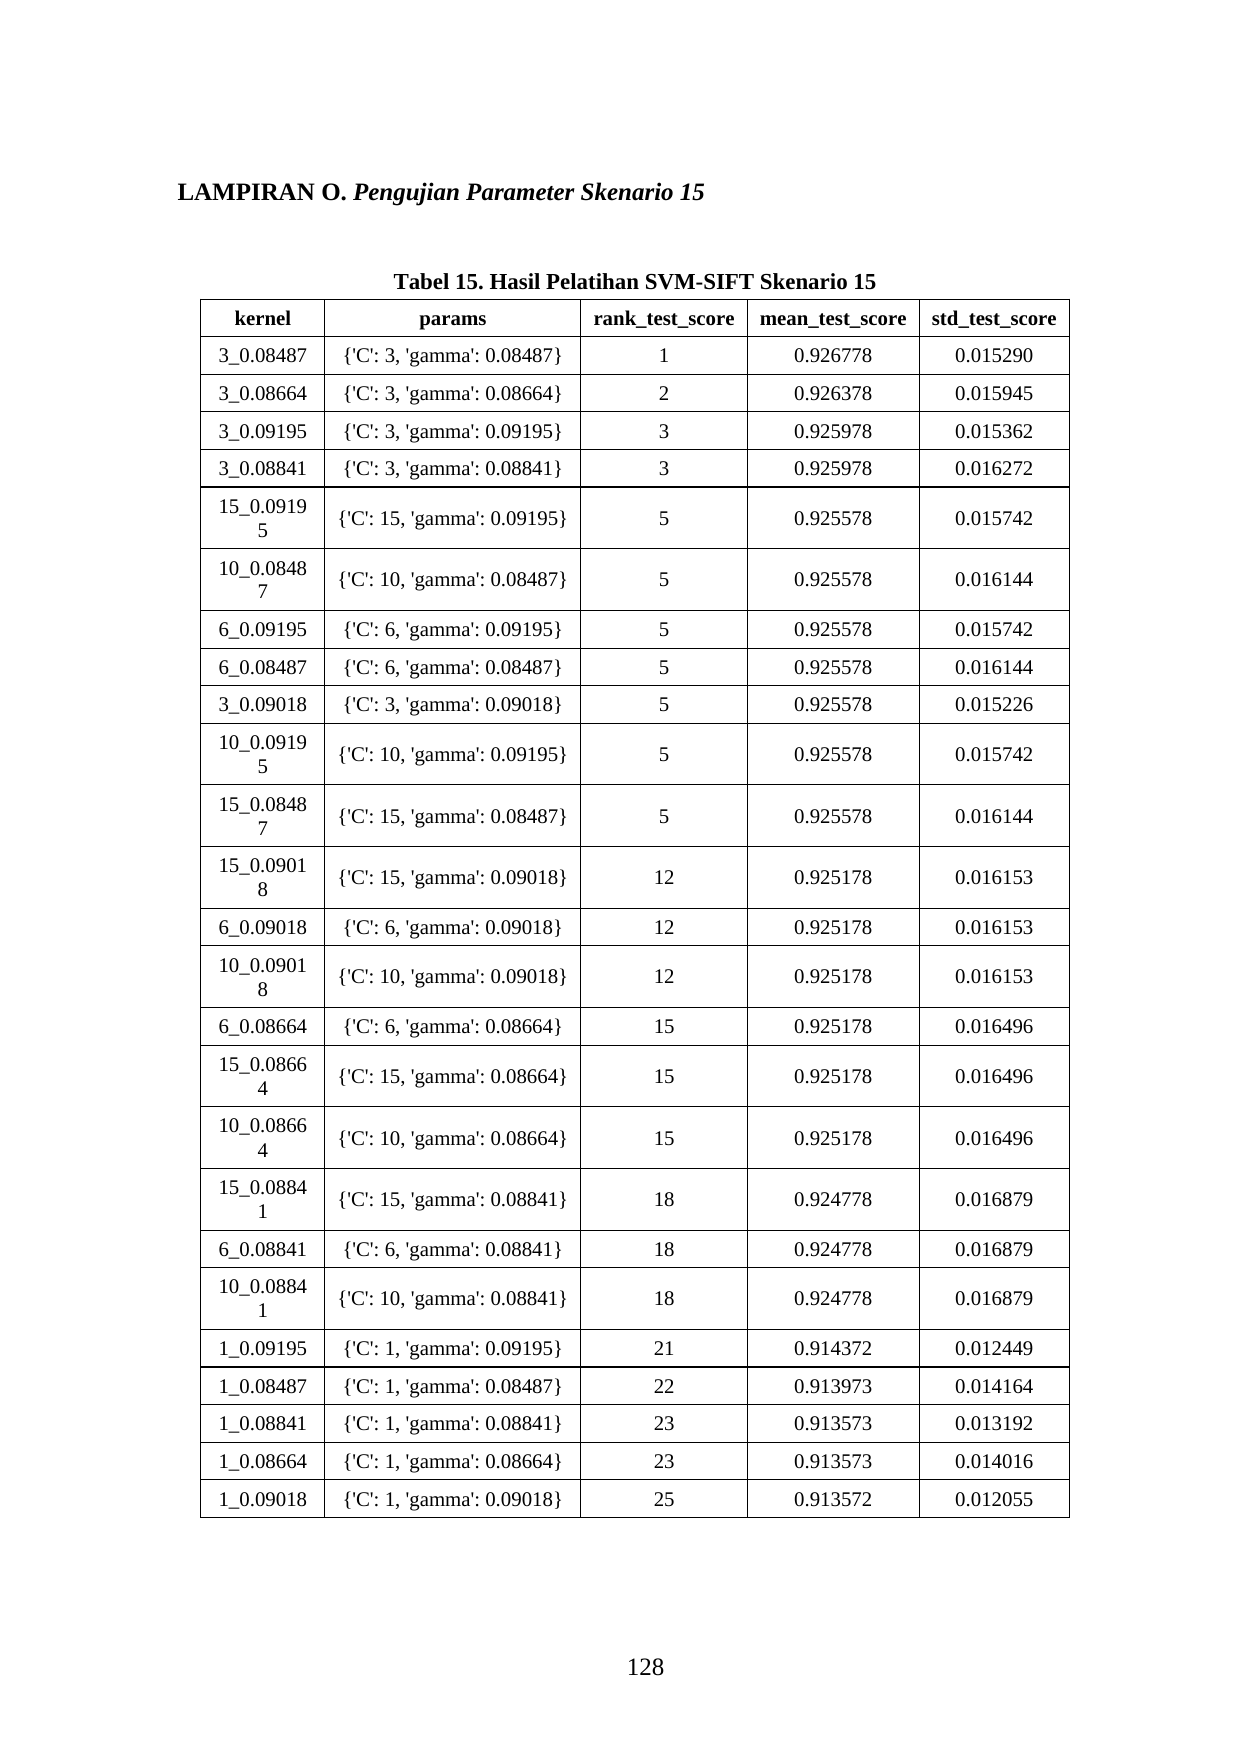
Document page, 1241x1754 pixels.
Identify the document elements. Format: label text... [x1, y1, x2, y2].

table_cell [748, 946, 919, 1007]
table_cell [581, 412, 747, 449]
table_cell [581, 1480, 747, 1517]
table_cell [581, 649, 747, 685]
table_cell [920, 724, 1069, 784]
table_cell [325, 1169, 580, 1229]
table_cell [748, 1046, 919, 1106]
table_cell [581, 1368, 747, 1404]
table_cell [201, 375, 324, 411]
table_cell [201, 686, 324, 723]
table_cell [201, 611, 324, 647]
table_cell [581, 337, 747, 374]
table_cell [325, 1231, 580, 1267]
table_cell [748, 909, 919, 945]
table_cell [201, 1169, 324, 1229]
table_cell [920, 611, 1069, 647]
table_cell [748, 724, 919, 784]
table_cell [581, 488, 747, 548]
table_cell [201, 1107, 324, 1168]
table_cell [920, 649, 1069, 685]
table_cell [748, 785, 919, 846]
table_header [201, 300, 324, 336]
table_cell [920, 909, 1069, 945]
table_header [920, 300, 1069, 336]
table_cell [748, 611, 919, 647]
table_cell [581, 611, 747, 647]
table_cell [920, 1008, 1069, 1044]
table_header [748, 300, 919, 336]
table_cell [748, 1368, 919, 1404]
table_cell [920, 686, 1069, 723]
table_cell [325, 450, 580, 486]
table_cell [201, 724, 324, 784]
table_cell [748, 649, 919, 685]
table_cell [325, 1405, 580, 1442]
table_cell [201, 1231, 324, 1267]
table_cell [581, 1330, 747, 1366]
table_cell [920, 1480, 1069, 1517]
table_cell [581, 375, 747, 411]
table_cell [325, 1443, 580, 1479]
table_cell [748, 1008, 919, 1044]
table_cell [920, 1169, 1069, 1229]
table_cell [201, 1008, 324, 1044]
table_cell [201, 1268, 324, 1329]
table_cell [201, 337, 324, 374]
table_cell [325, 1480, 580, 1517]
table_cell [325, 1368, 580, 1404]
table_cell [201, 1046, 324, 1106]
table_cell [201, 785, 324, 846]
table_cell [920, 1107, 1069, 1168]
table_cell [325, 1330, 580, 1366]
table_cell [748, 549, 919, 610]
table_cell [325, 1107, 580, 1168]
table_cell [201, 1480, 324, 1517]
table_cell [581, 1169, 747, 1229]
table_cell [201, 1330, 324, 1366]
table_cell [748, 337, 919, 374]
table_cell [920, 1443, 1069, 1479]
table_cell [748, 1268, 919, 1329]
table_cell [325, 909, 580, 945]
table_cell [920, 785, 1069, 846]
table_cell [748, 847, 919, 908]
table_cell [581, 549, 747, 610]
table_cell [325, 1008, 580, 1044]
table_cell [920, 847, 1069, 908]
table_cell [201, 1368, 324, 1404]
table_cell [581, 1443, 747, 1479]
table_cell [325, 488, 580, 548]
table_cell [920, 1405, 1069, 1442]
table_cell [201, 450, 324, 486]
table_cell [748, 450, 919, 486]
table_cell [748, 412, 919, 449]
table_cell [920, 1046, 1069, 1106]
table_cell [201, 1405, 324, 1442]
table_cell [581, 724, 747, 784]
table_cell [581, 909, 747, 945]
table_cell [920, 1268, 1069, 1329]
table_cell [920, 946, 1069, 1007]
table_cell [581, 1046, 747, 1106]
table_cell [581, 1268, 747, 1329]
text Tabel 15. Hasil Pelatihan SVM-SIFT Skenario 15 [177, 268, 1092, 294]
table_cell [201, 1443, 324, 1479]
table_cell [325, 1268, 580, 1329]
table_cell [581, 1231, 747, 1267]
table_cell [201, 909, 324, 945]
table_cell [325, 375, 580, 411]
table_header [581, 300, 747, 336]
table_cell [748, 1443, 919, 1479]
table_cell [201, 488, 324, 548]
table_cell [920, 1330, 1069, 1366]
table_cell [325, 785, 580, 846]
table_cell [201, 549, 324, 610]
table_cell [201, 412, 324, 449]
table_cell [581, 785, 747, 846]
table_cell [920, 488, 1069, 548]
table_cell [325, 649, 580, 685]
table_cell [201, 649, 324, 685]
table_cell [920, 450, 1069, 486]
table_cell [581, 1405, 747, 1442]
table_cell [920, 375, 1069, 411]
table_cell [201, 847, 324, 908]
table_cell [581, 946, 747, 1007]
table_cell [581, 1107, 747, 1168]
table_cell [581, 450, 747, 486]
text LAMPIRAN O. Pengujian Parameter Skenario 15 [177, 177, 1092, 206]
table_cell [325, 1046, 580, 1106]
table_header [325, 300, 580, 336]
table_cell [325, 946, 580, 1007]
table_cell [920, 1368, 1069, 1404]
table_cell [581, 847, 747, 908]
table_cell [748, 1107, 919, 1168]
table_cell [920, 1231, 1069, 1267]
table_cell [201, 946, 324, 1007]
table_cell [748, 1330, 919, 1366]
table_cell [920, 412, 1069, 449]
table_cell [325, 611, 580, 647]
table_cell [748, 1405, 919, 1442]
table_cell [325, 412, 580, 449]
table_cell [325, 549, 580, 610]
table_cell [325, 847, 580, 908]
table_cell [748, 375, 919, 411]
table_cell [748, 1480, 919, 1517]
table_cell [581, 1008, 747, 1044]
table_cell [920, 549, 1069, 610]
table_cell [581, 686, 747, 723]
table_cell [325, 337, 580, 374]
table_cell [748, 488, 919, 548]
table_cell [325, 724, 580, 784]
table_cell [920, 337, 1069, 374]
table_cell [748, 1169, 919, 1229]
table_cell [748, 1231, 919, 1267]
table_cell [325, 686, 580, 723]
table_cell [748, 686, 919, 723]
